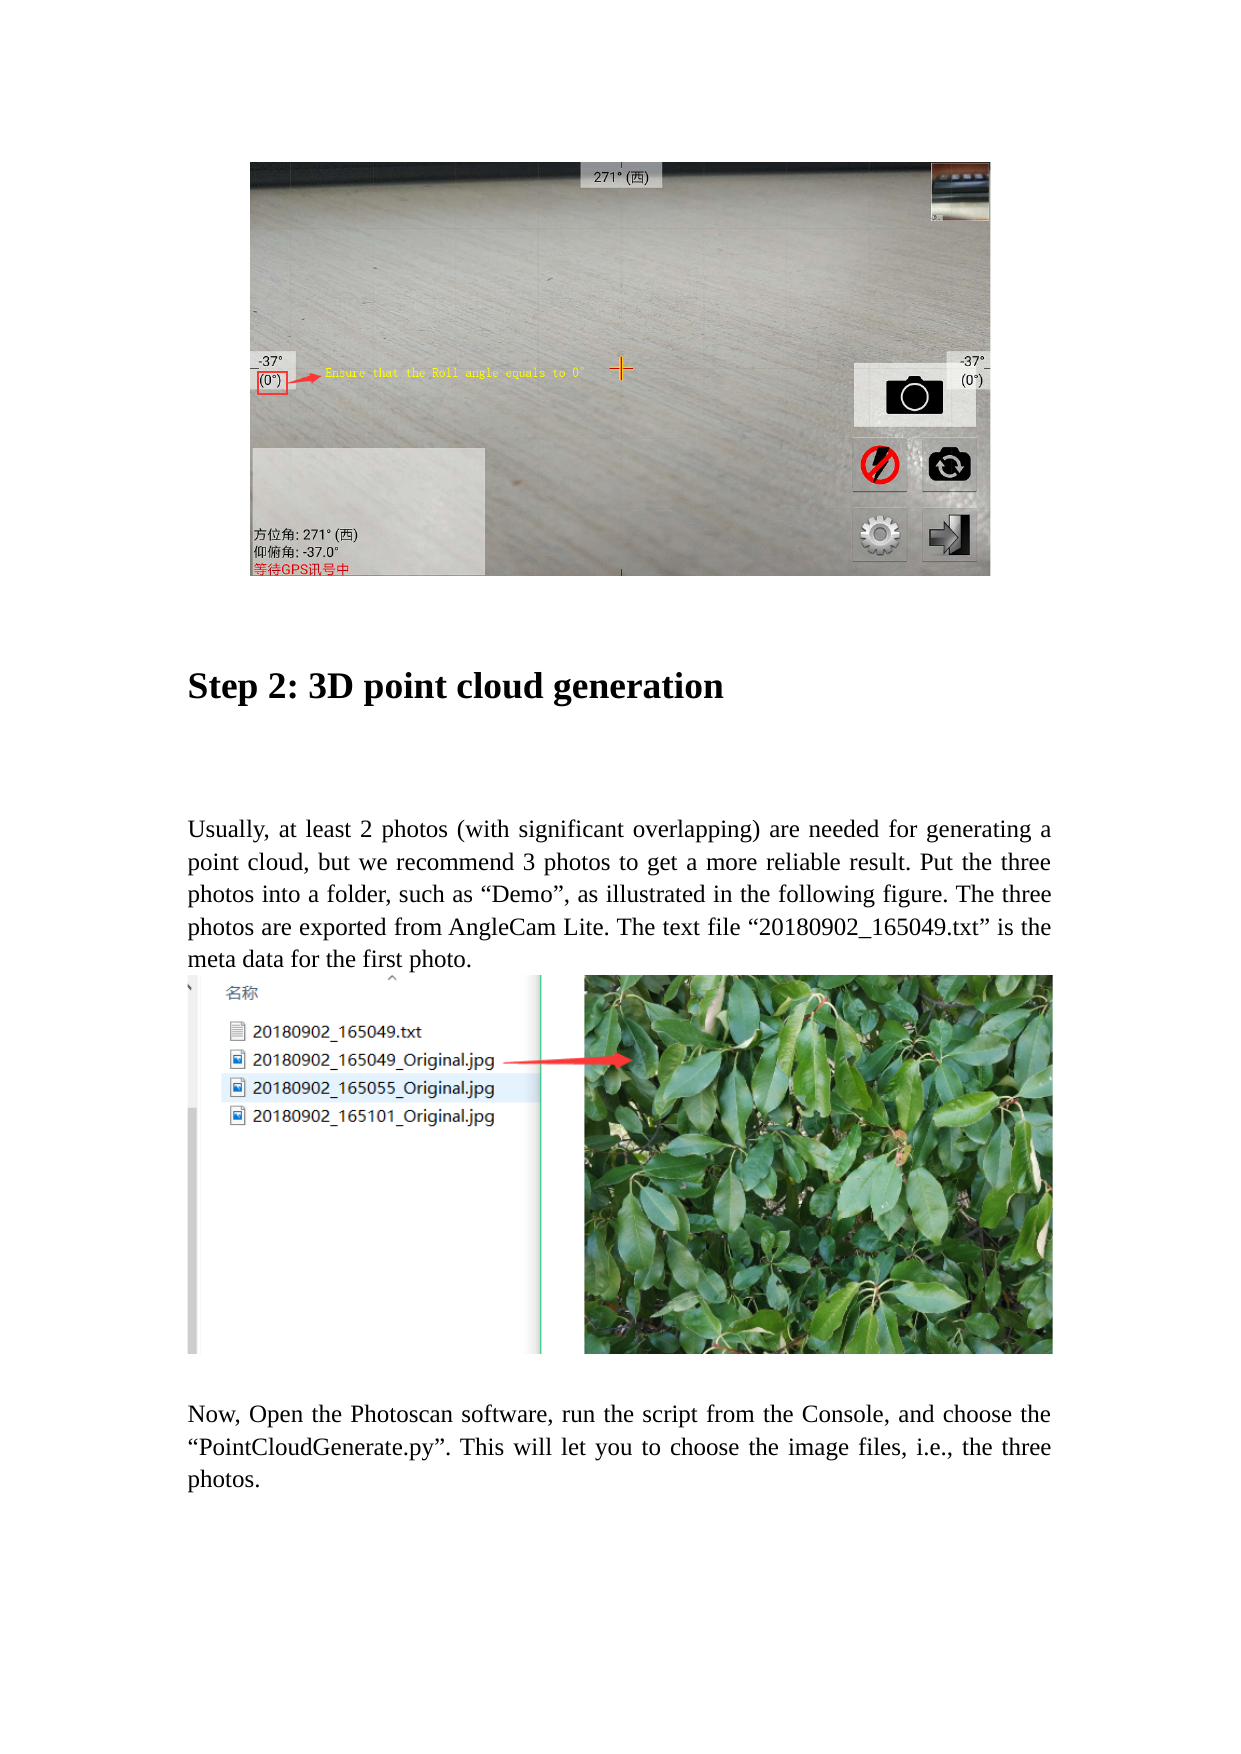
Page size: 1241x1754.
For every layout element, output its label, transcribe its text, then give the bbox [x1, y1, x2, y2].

subtitle Step 2: 3D point cloud generation [187, 652, 1053, 717]
text Usually, at least 2 photos (with significant overlapping) are needed for generating a point cloud, but we recommend 3 photos to get a more reliable result. Put the three photos into a folder, such as “Demo”, as illustrated in the following figure. The three photos are exported from AngleCam Lite. The text file “20180902_165049.txt” is the meta data for the first photo. [187, 812, 1053, 975]
picture [187, 975, 1053, 1354]
picture [250, 162, 991, 576]
text Now, Open the Photoscan software, run the script from the Console, and choose the “PointCloudGenerate.py”. This will let you to choose the image files, i.e., the three photos. [187, 1397, 1053, 1495]
